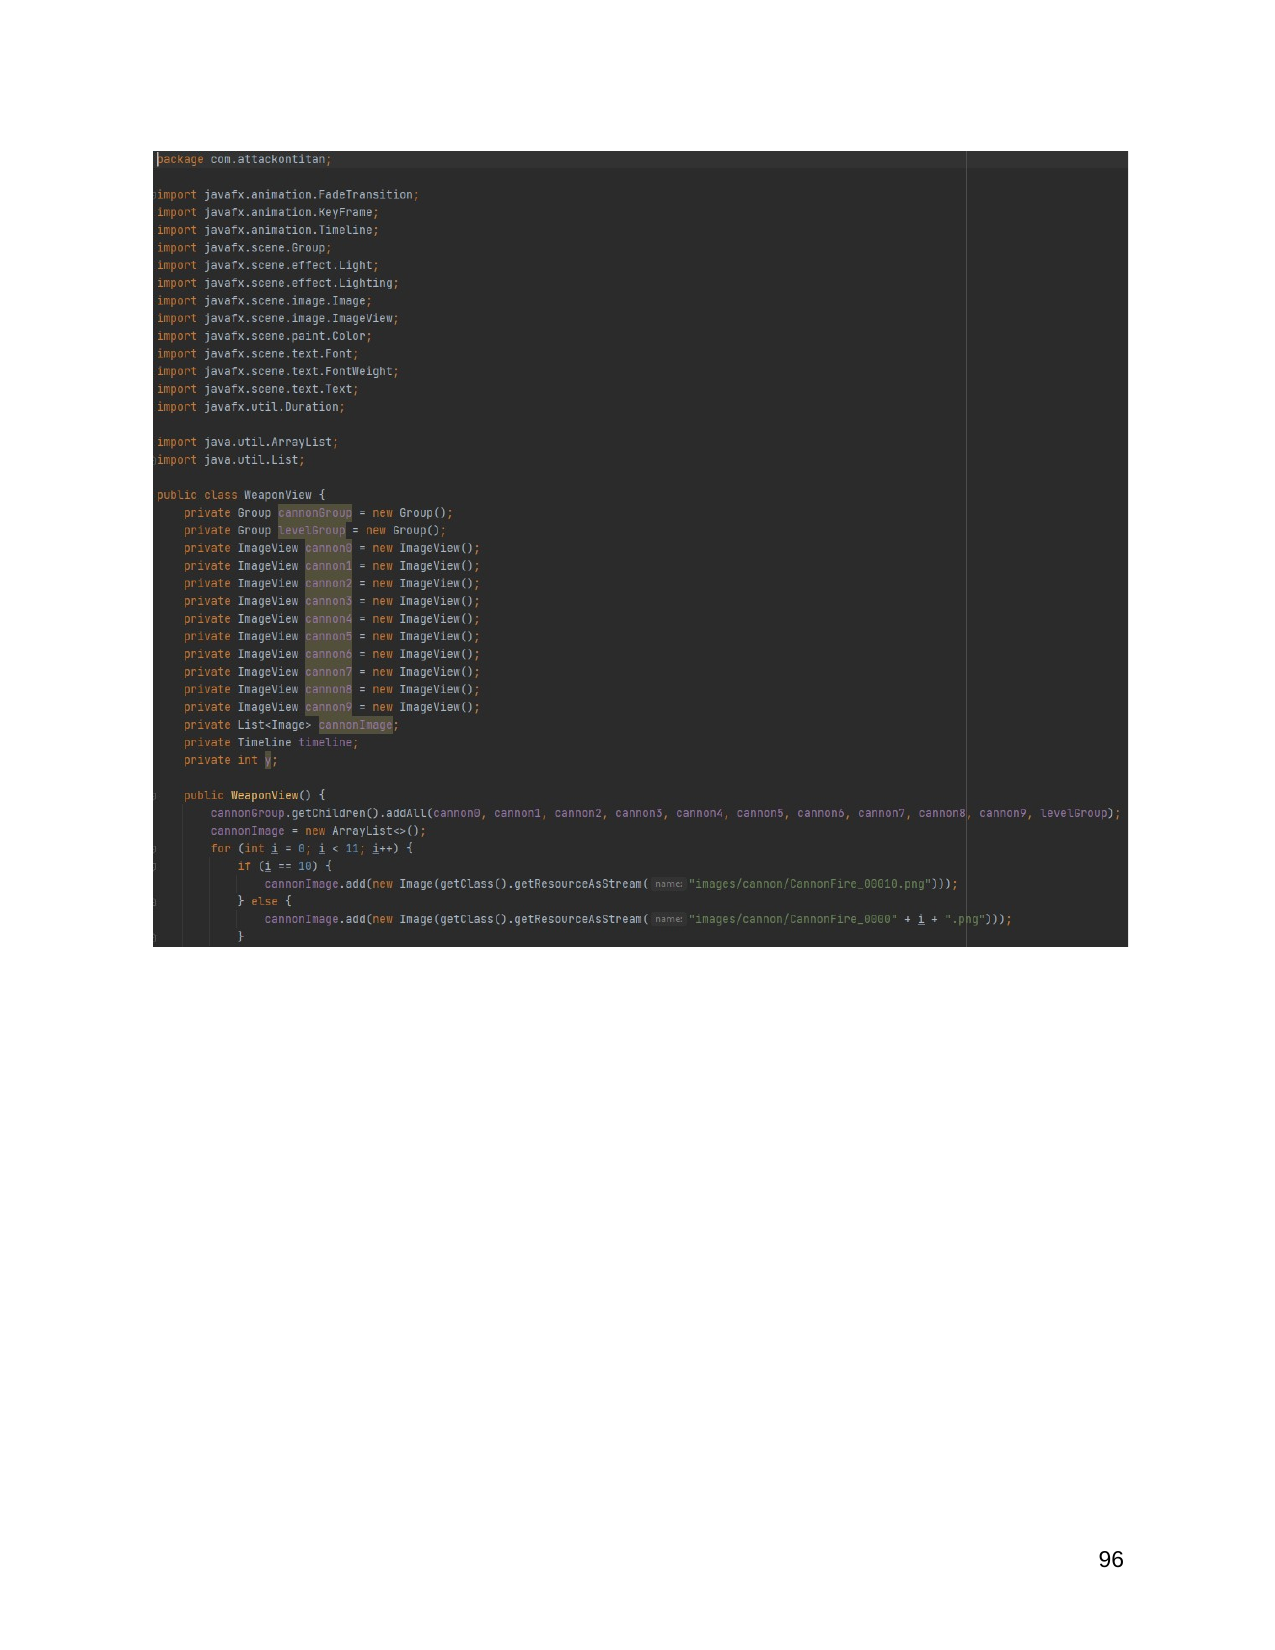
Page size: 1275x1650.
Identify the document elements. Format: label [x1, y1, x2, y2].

picture [153, 151, 1129, 947]
